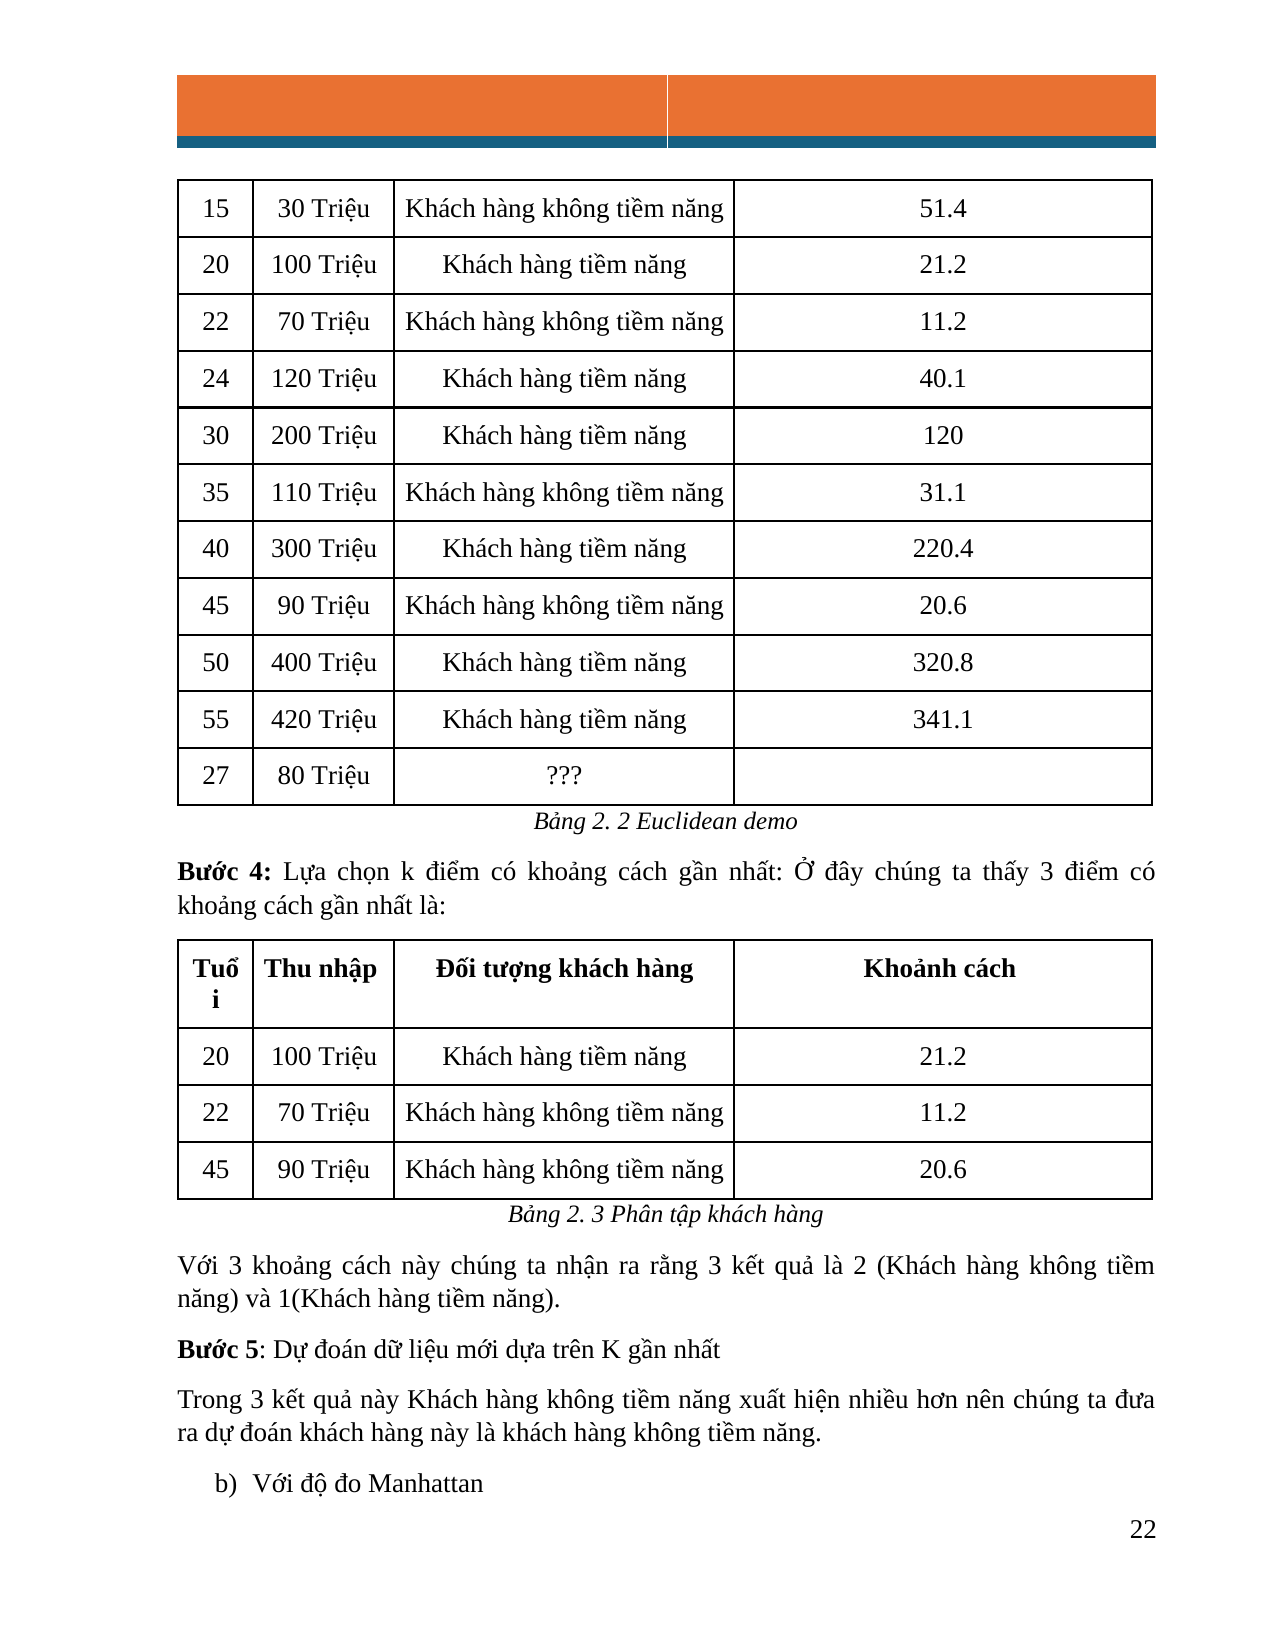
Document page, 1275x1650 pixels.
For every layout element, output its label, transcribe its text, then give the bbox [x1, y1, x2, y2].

table_cell 90 Triệu [254, 1143, 393, 1197]
table_cell 30 [179, 409, 252, 463]
list Với độ đo Manhattan [214, 1467, 1156, 1498]
table_cell Khách hàng tiềm năng [395, 692, 733, 747]
table_cell 40 [179, 522, 252, 577]
table_cell Khách hàng tiềm năng [395, 238, 733, 293]
table_cell ??? [395, 749, 733, 804]
table_cell 45 [179, 579, 252, 633]
table_cell 20.6 [735, 1143, 1151, 1197]
table_cell 420 Triệu [254, 692, 393, 747]
table_cell Khách hàng không tiềm năng [395, 295, 733, 349]
table_cell 341.1 [735, 692, 1151, 747]
table_cell 27 [179, 749, 252, 804]
text Bảng 2. 2 Euclidean demo [177, 806, 1156, 834]
text Bước 5: Dự đoán dữ liệu mới dựa trên K gần nhất [177, 1333, 1156, 1364]
table_header Khoảnh cách [735, 941, 1151, 1027]
table_cell Khách hàng tiềm năng [395, 636, 733, 690]
table_cell Khách hàng không tiềm năng [395, 1143, 733, 1197]
table_cell Khách hàng không tiềm năng [395, 579, 733, 633]
table_header Tuổi [179, 941, 252, 1027]
table_cell 70 Triệu [254, 295, 393, 349]
table_cell 40.1 [735, 352, 1151, 406]
text Với 3 khoảng cách này chúng ta nhận ra rằng 3 kết quả là 2 (Khách hàng không tiềm năng) và 1(Khách hàng tiềm năng). [177, 1249, 1156, 1314]
table_cell 22 [179, 1086, 252, 1141]
table_cell 200 Triệu [254, 409, 393, 463]
table_cell 22 [179, 295, 252, 349]
text Bước 4: Lựa chọn k điểm có khoảng cách gần nhất: Ở đây chúng ta thấy 3 điểm có khoảng cách gần nhất là: [177, 855, 1156, 920]
table_cell 300 Triệu [254, 522, 393, 577]
table_cell 90 Triệu [254, 579, 393, 633]
text Bảng 2. 3 Phân tập khách hàng [177, 1199, 1156, 1228]
table_header Đối tượng khách hàng [395, 941, 733, 1027]
table_cell 20.6 [735, 579, 1151, 633]
table_cell 110 Triệu [254, 465, 393, 520]
table_cell 51.4 [735, 181, 1151, 236]
table_cell Khách hàng tiềm năng [395, 1029, 733, 1084]
table_cell 20 [179, 1029, 252, 1084]
table_cell Khách hàng tiềm năng [395, 409, 733, 463]
table_cell 30 Triệu [254, 181, 393, 236]
table_cell 45 [179, 1143, 252, 1197]
table_cell 11.2 [735, 295, 1151, 349]
table_cell Khách hàng không tiềm năng [395, 1086, 733, 1141]
table_cell 100 Triệu [254, 1029, 393, 1084]
table_cell 31.1 [735, 465, 1151, 520]
table_cell 100 Triệu [254, 238, 393, 293]
table_header Thu nhập [254, 941, 393, 1027]
table_cell Khách hàng tiềm năng [395, 522, 733, 577]
table_cell 20 [179, 238, 252, 293]
table_cell 220.4 [735, 522, 1151, 577]
table_cell 21.2 [735, 238, 1151, 293]
table_cell 320.8 [735, 636, 1151, 690]
table_cell 80 Triệu [254, 749, 393, 804]
table_cell 70 Triệu [254, 1086, 393, 1141]
table_cell 35 [179, 465, 252, 520]
table_cell 24 [179, 352, 252, 406]
table_cell Khách hàng không tiềm năng [395, 181, 733, 236]
table_cell 55 [179, 692, 252, 747]
table_cell 120 Triệu [254, 352, 393, 406]
table_cell 15 [179, 181, 252, 236]
table_cell 50 [179, 636, 252, 690]
table_cell 120 [735, 409, 1151, 463]
table_cell Khách hàng không tiềm năng [395, 465, 733, 520]
table_cell 11.2 [735, 1086, 1151, 1141]
text Trong 3 kết quả này Khách hàng không tiềm năng xuất hiện nhiều hơn nên chúng ta đưa ra dự đoán khách hàng này là khách hàng không tiềm năng. [177, 1383, 1156, 1448]
table_cell 21.2 [735, 1029, 1151, 1084]
table_cell 400 Triệu [254, 636, 393, 690]
table_cell Khách hàng tiềm năng [395, 352, 733, 406]
table_cell [735, 749, 1151, 804]
